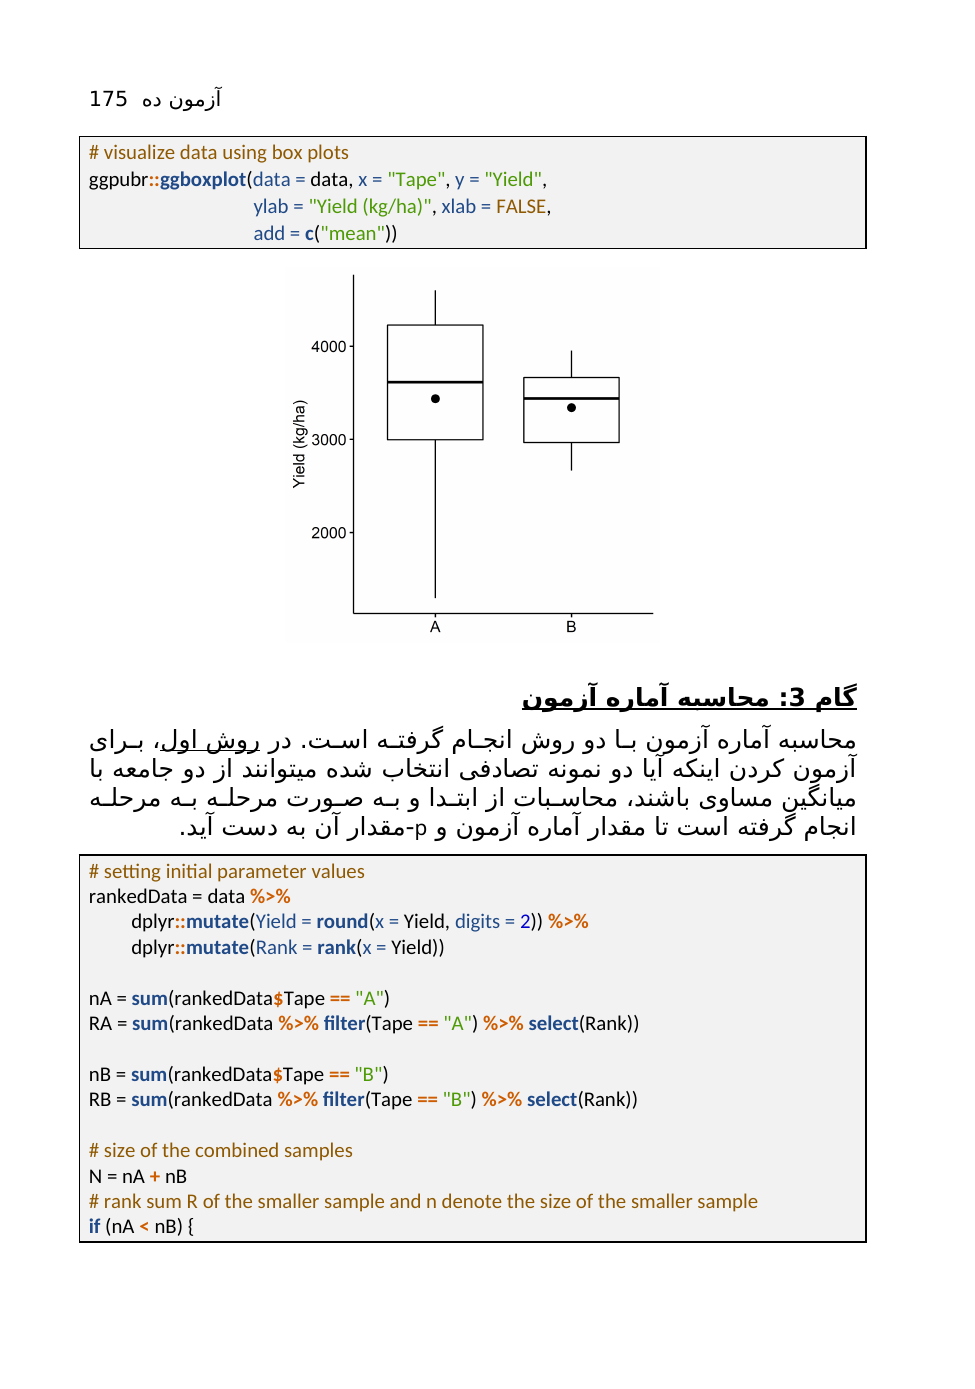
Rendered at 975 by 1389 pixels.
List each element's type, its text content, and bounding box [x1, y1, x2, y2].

text محاسبه آماره آزمون با دو روش انجام گرفته است. در روش اول، برای آزمون کردن اینکه آیا دو نمونه تصادفی انتخاب شده می‏توانند از دو جامعه با میانگین مساوی باشند، محاسبات از ابتدا و به صورت مرحله به مرحله انجام گرفته است تا مقدار آماره آزمون و p-مقدار آن به دست آید. [89, 725, 857, 842]
text گام 3: محاسبه آماره آزمون [89, 683, 857, 712]
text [80, 856, 865, 1241]
text # visualize data using box plots ggpubr::ggboxplot(data = data, x = "Tape", y = "Yield", ylab = "Yield (kg/ha)", xlab = FALSE, add = c("mean")) [80, 137, 865, 248]
picture [285, 267, 661, 643]
